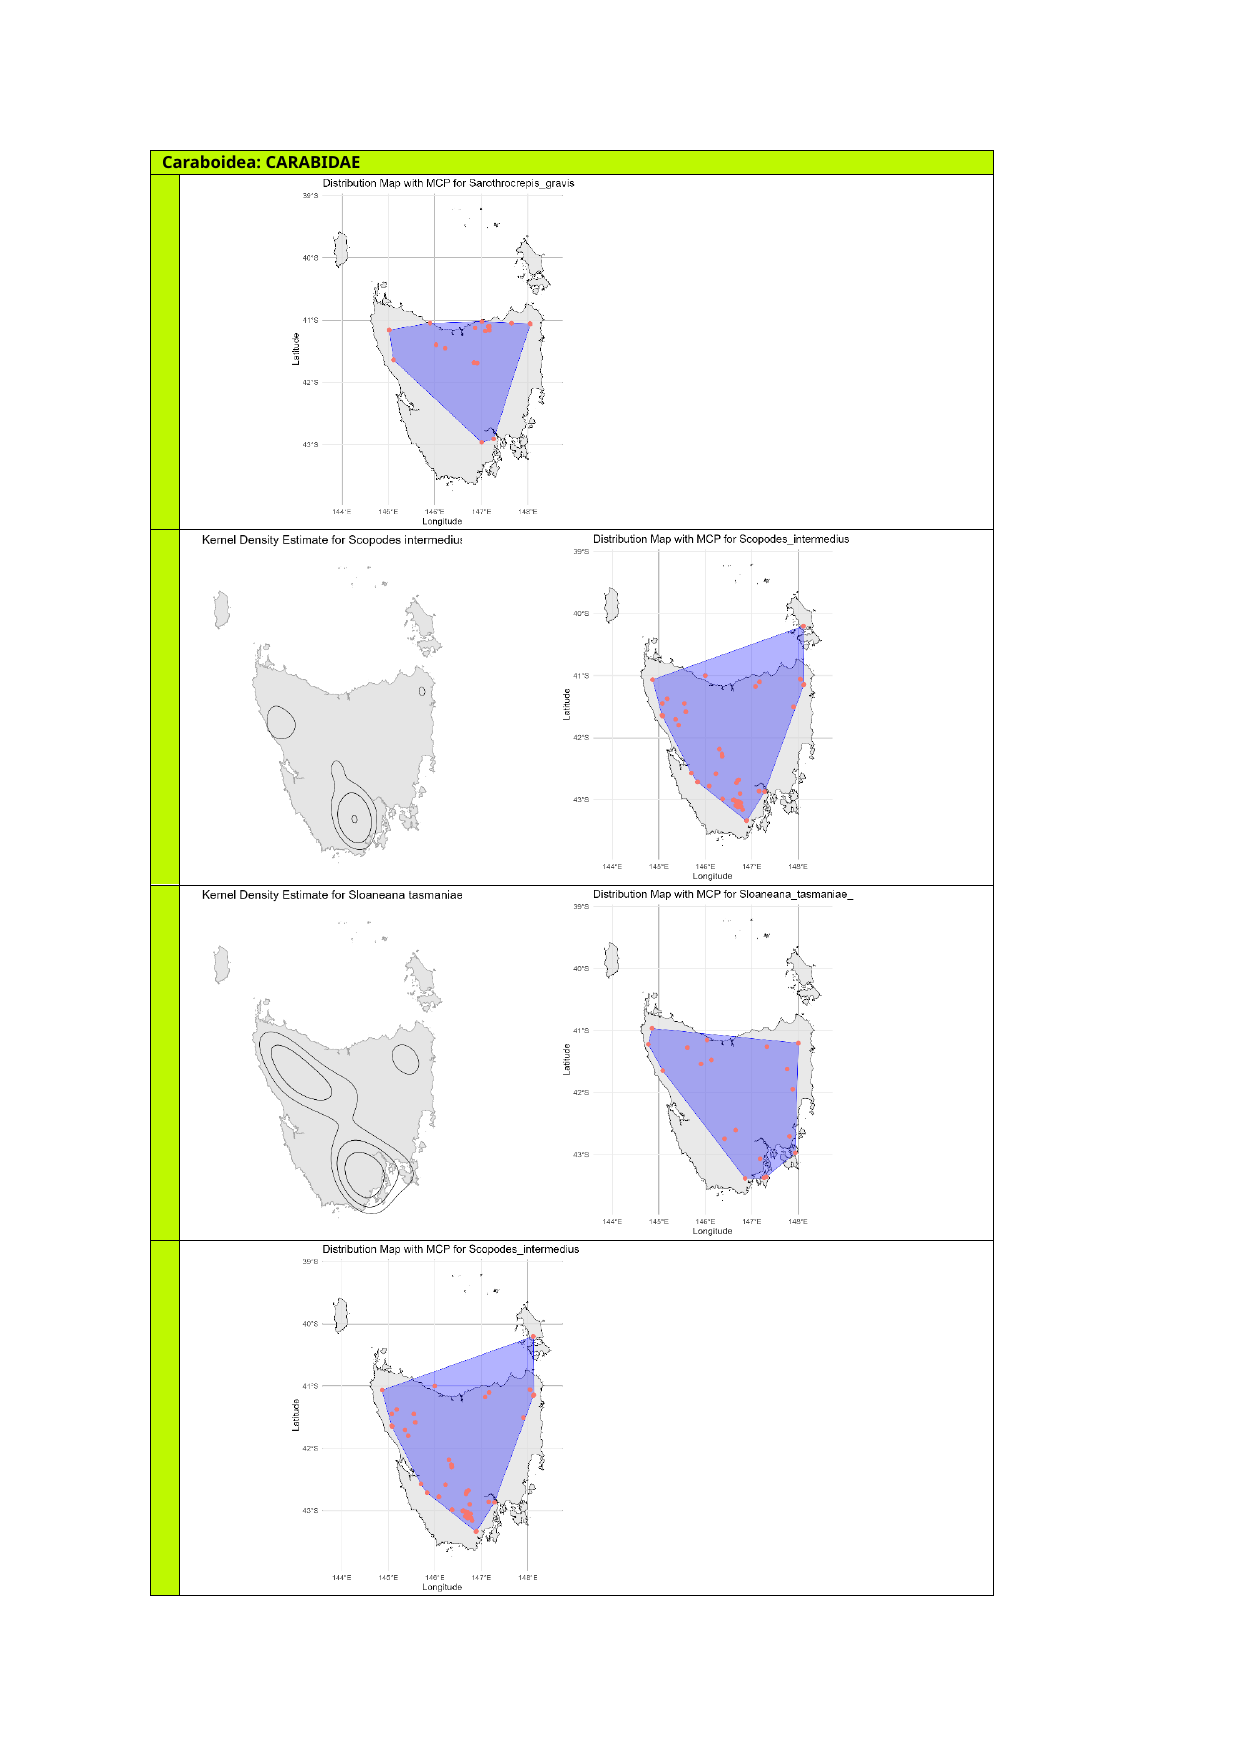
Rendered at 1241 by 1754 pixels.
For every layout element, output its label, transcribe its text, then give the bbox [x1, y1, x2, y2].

table_cell [664, 1241, 993, 1595]
table_cell [151, 175, 179, 529]
table_cell [934, 886, 993, 1240]
table_cell [180, 175, 190, 529]
table_cell [180, 1241, 190, 1595]
table_cell [180, 886, 190, 1240]
picture [190, 174, 934, 1240]
table_cell [151, 1241, 179, 1595]
table_cell [151, 530, 179, 884]
table_cell [180, 530, 190, 884]
table_cell [934, 530, 993, 884]
table_cell [151, 886, 179, 1240]
table_header Caraboidea: CARABIDAE [151, 151, 993, 174]
table_cell [664, 175, 993, 529]
picture [190, 1241, 664, 1596]
